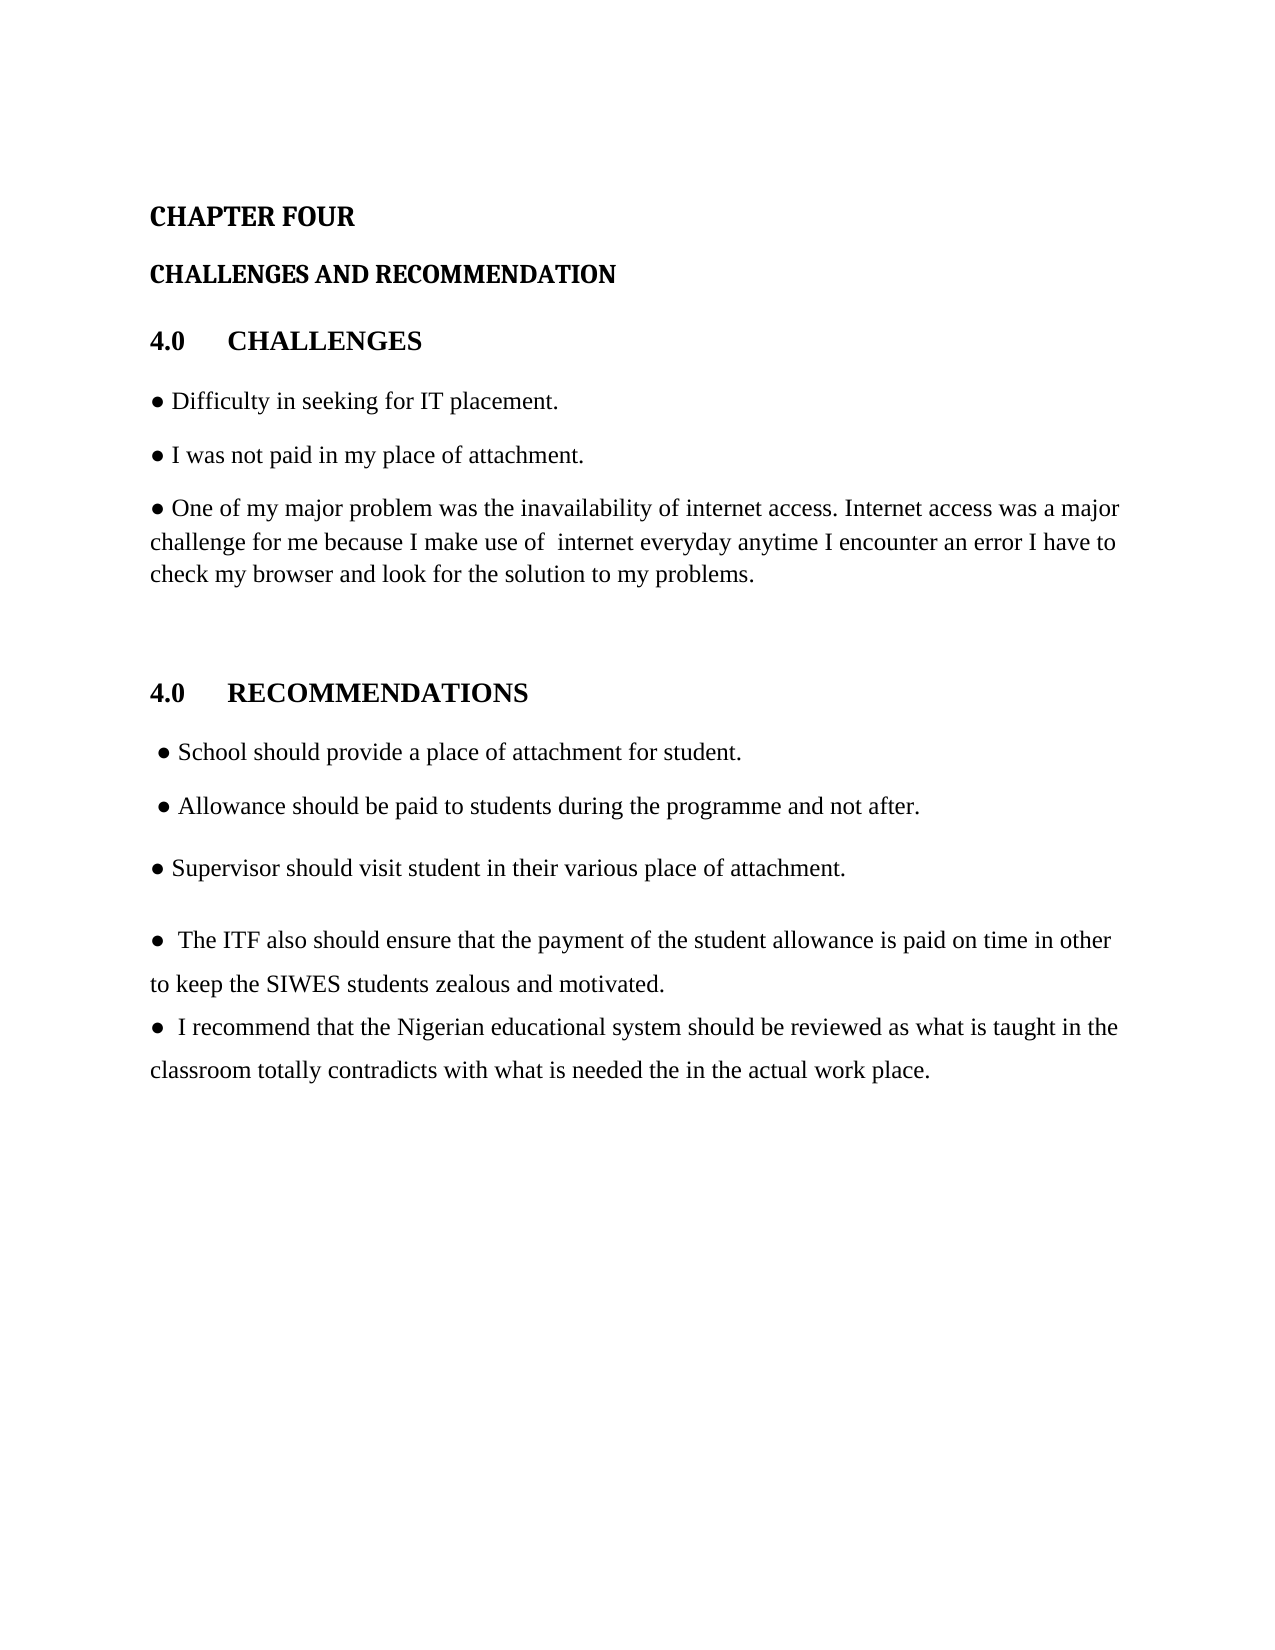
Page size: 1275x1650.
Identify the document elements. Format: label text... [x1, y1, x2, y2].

subtitle 4.0 CHALLENGES [150, 324, 1125, 357]
text ● I recommend that the Nigerian educational system should be reviewed as what is taught in the classroom totally contradicts with what is needed the in the actual work place. [150, 1012, 1125, 1084]
text ● School should provide a place of attachment for student. [150, 737, 1125, 766]
subtitle 4.0 RECOMMENDATIONS [150, 676, 1125, 708]
text ● Difficulty in seeking for IT placement. [150, 386, 1125, 414]
text ● I was not paid in my place of attachment. [150, 440, 1125, 468]
text ● The ITF also should ensure that the payment of the student allowance is paid on time in other to keep the SIWES students zealous and motivated. [150, 926, 1125, 997]
subtitle CHAPTER FOUR [150, 200, 1125, 233]
text ● Supervisor should visit student in their various place of attachment. [150, 853, 1125, 882]
text ● One of my major problem was the inavailability of internet access. Internet access was a major challenge for me because I make use of internet everyday anytime I encounter an error I have to check my browser and look for the solution to my problems. [150, 493, 1125, 588]
subtitle CHALLENGES AND RECOMMENDATION [150, 259, 1125, 291]
text ● Allowance should be paid to students during the programme and not after. [150, 791, 1125, 820]
